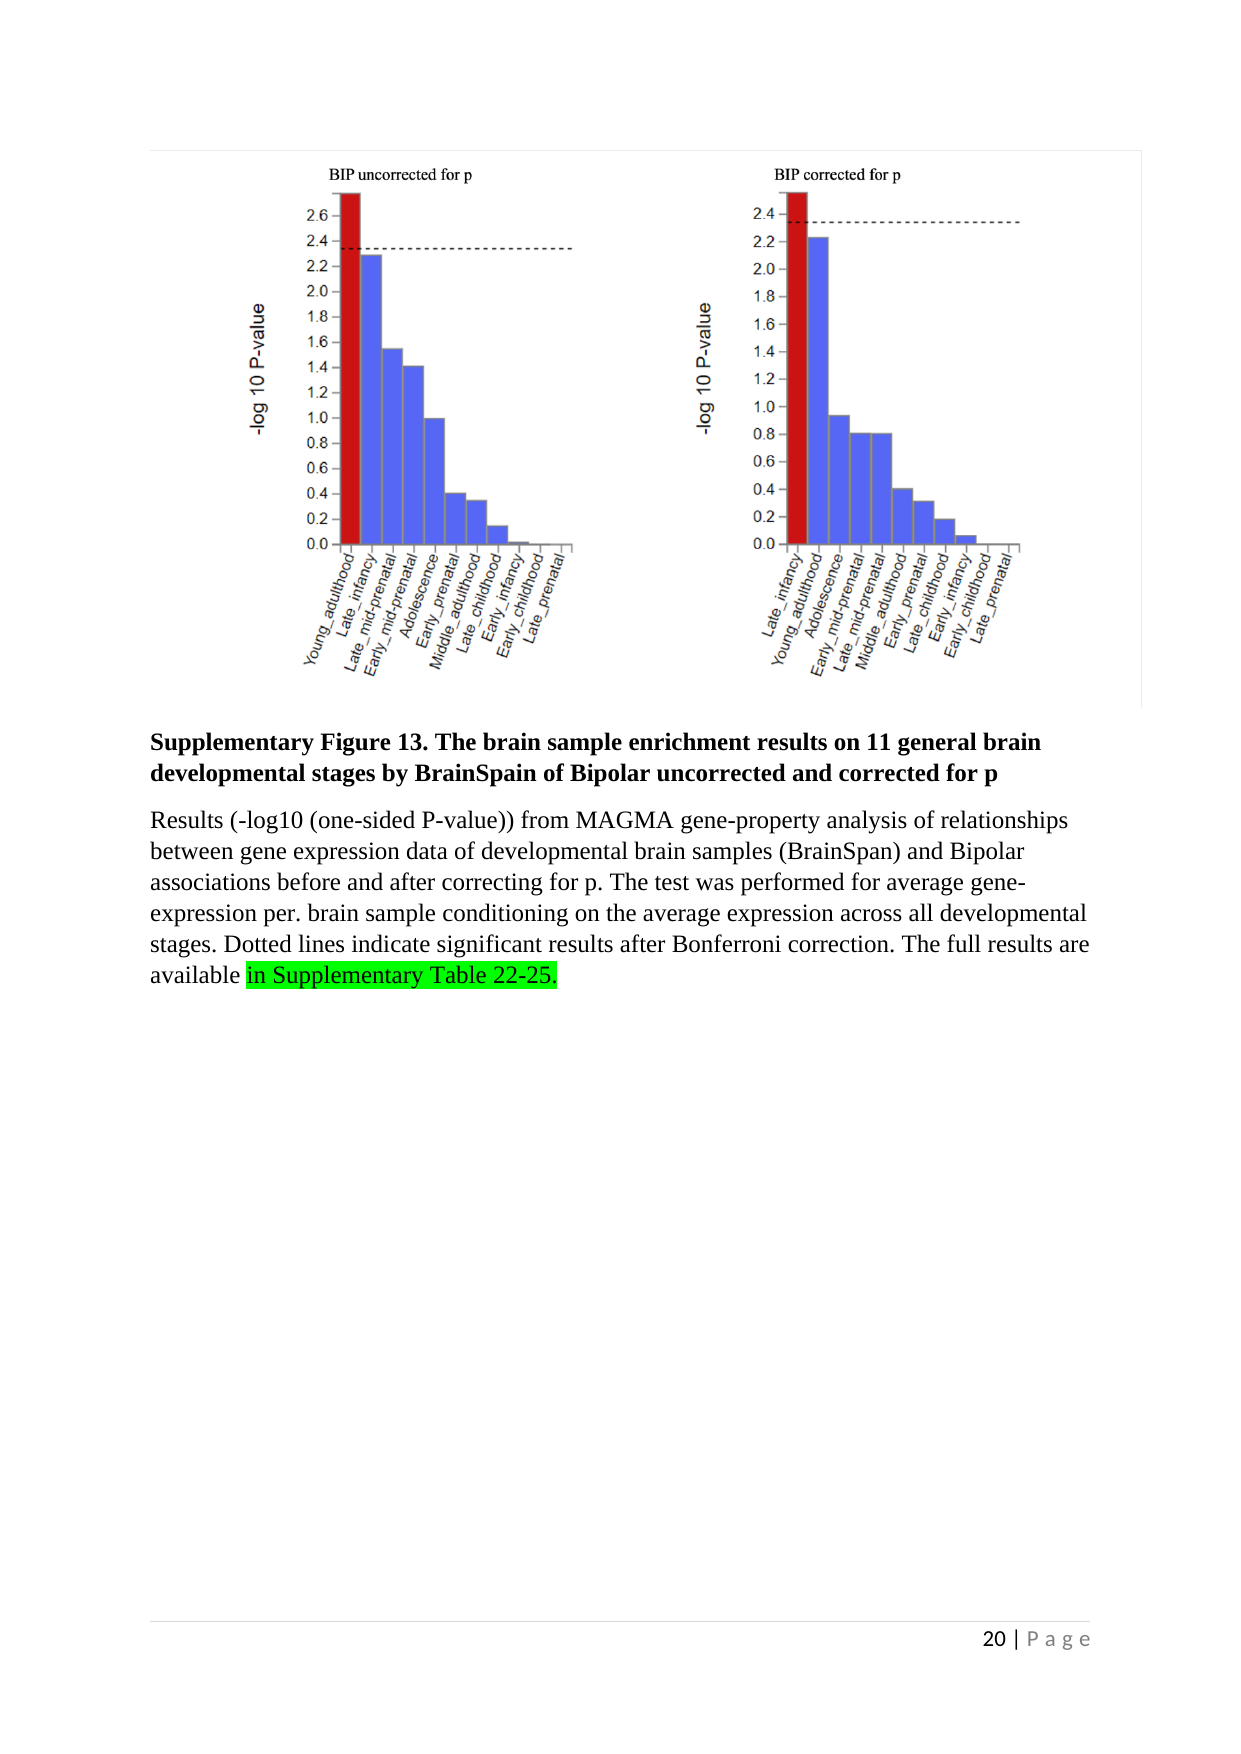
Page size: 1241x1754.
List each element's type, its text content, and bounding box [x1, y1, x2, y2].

picture [150, 150, 1142, 708]
text Results (-log10 (one-sided P-value)) from MAGMA gene-property analysis of relationships between gene expression data of developmental brain samples (BrainSpan) and Bipolar associations before and after correcting for p. The test was performed for average gene-expression per. brain sample conditioning on the average expression across all developmental stages. Dotted lines indicate significant results after Bonferroni correction. The full results are available in Supplementary Table 22-25. [150, 805, 1090, 989]
text Supplementary Figure 13. The brain sample enrichment results on 11 general brain developmental stages by BrainSpain of Bipolar uncorrected and corrected for p [150, 727, 1090, 786]
